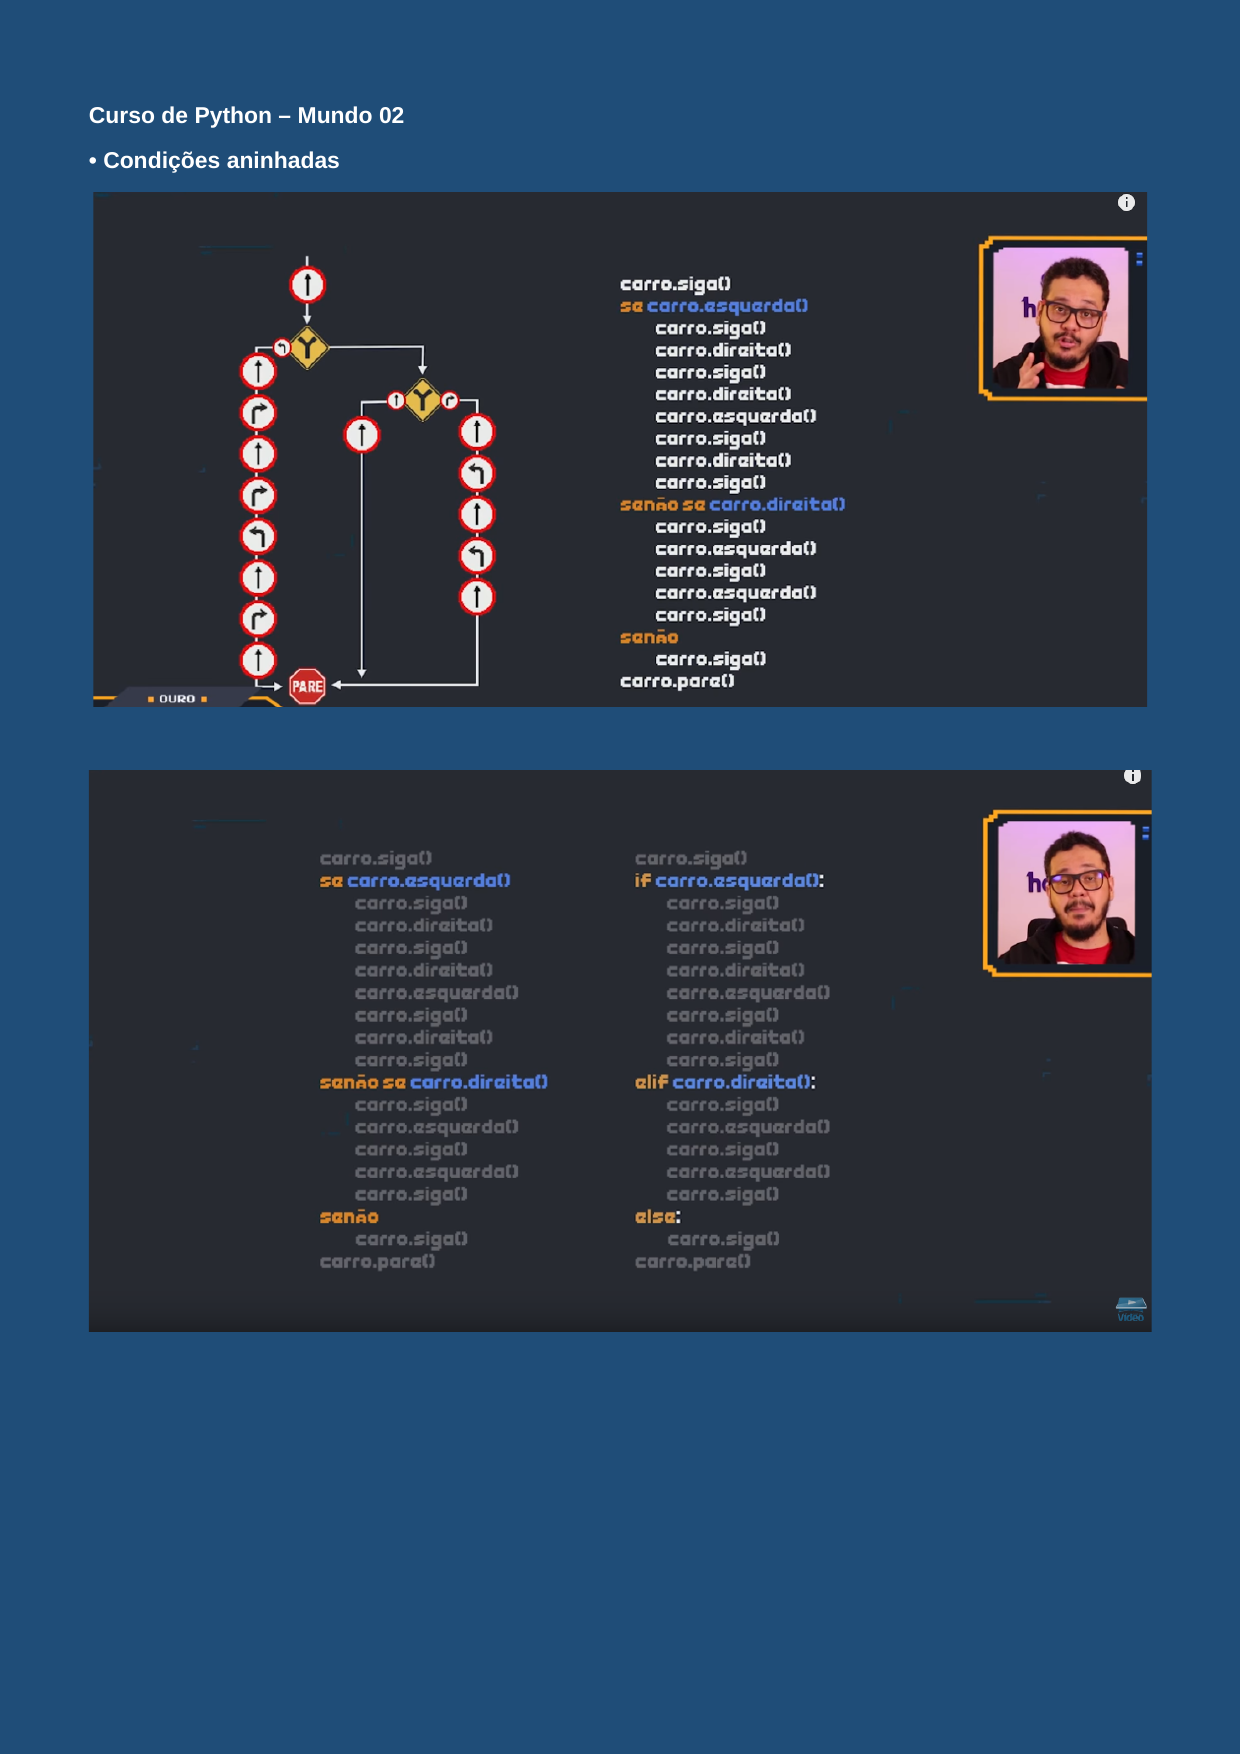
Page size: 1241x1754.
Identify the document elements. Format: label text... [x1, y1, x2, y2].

text Curso de Python – Mundo 02 [89, 102, 1152, 128]
picture [88, 192, 1152, 1332]
text • Condições aninhadas [89, 147, 1152, 173]
